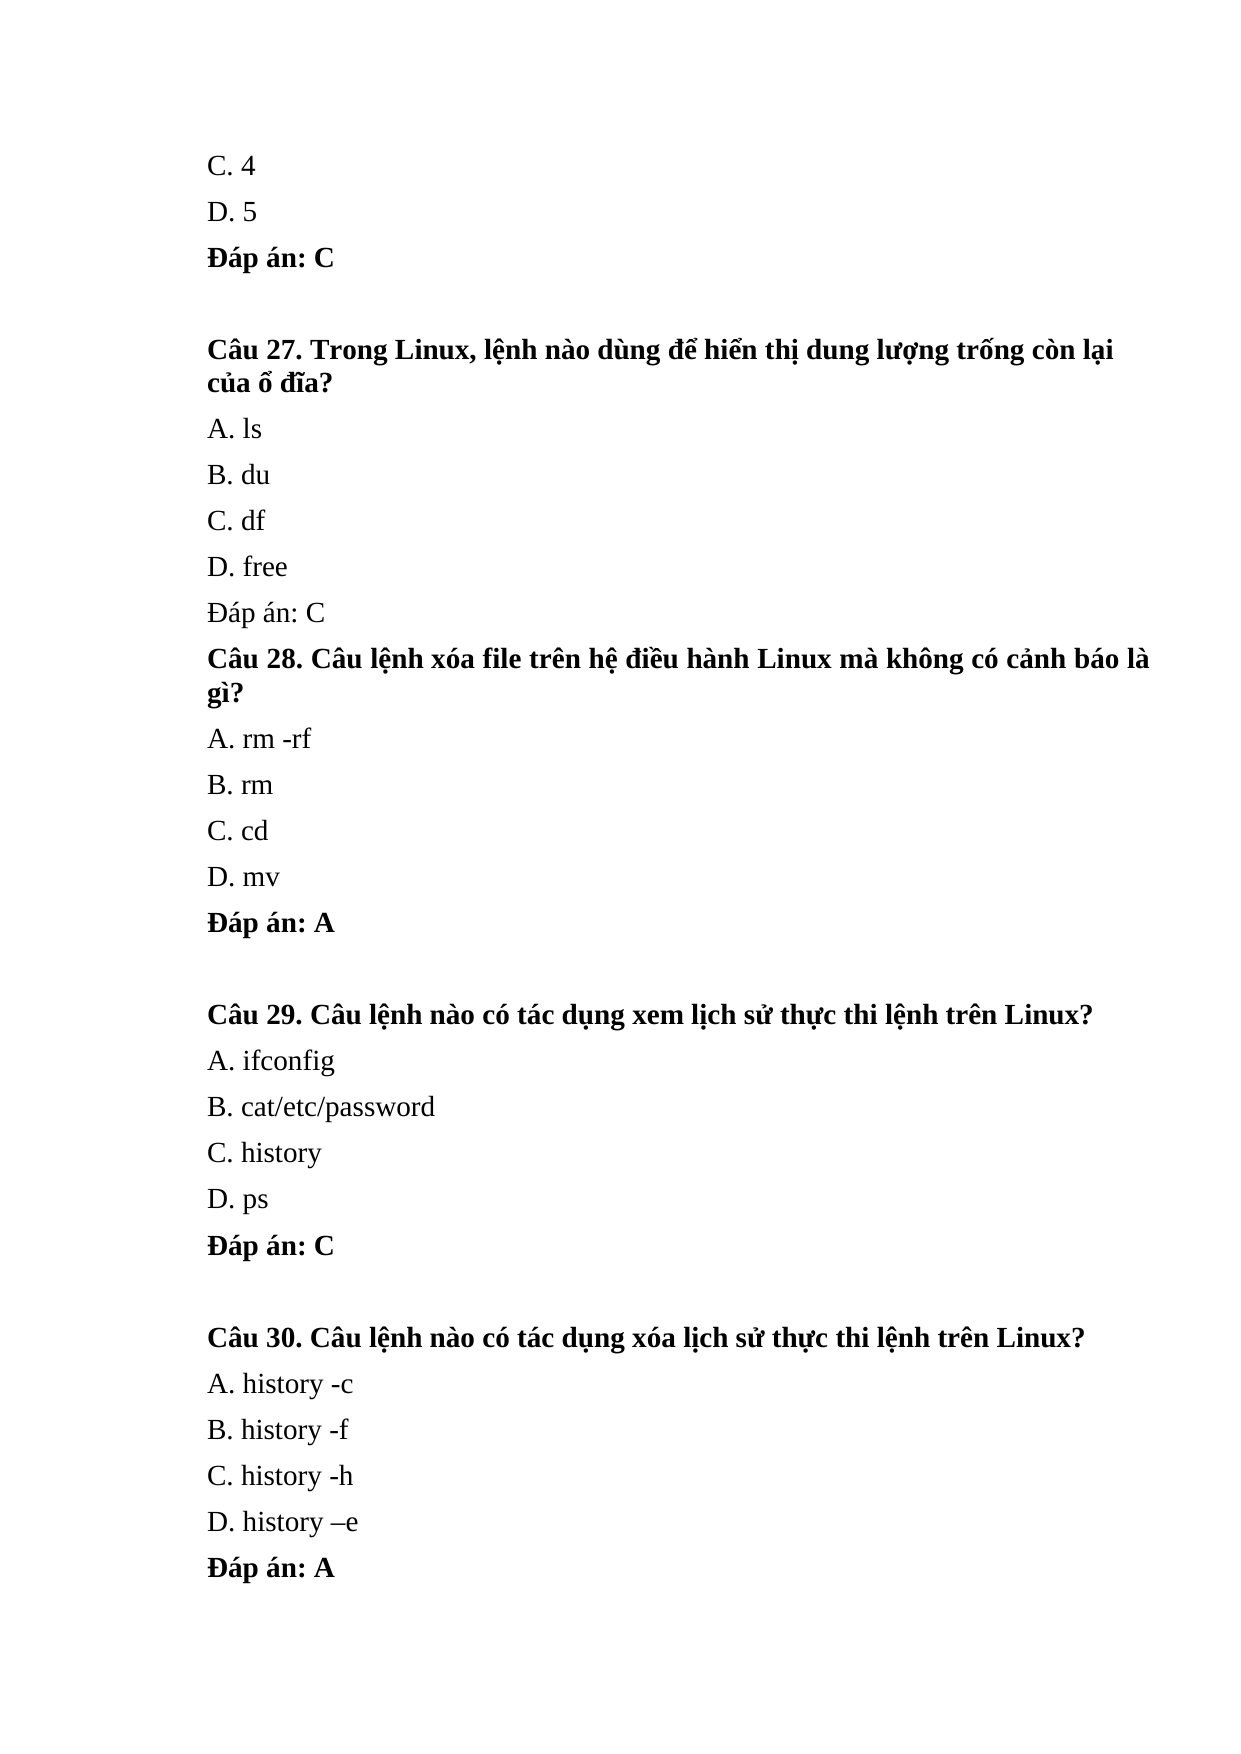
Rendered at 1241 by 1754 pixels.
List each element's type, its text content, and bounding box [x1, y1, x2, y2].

text B. cat/etc/password [207, 1089, 1152, 1123]
text D. 5 [207, 194, 1152, 227]
text Đáp án: C [207, 1228, 1152, 1261]
text Câu 29. Câu lệnh nào có tác dụng xem lịch sử thực thi lệnh trên Linux? [207, 997, 1152, 1031]
text Câu 28. Câu lệnh xóa file trên hệ điều hành Linux mà không có cảnh báo là gì? [207, 642, 1152, 709]
text Đáp án: A [207, 1550, 1152, 1583]
text C. history -h [207, 1458, 1152, 1491]
text Câu 27. Trong Linux, lệnh nào dùng để hiển thị dung lượng trống còn lại của ổ đĩa? [207, 332, 1152, 399]
text D. free [207, 549, 1152, 583]
text C. 4 [207, 148, 1152, 181]
text C. df [207, 503, 1152, 537]
text B. rm [207, 767, 1152, 801]
text Câu 30. Câu lệnh nào có tác dụng xóa lịch sử thực thi lệnh trên Linux? [207, 1320, 1152, 1353]
text D. ps [207, 1182, 1152, 1215]
text A. ifconfig [207, 1043, 1152, 1077]
text B. du [207, 457, 1152, 491]
text A. rm -rf [207, 721, 1152, 755]
text Đáp án: A [207, 905, 1152, 939]
text Đáp án: C [207, 596, 1152, 629]
text Đáp án: C [207, 240, 1152, 273]
text D. mv [207, 859, 1152, 893]
text B. history -f [207, 1412, 1152, 1445]
text C. cd [207, 813, 1152, 847]
text D. history –e [207, 1504, 1152, 1537]
text A. ls [207, 411, 1152, 445]
text A. history -c [207, 1366, 1152, 1399]
text C. history [207, 1136, 1152, 1169]
